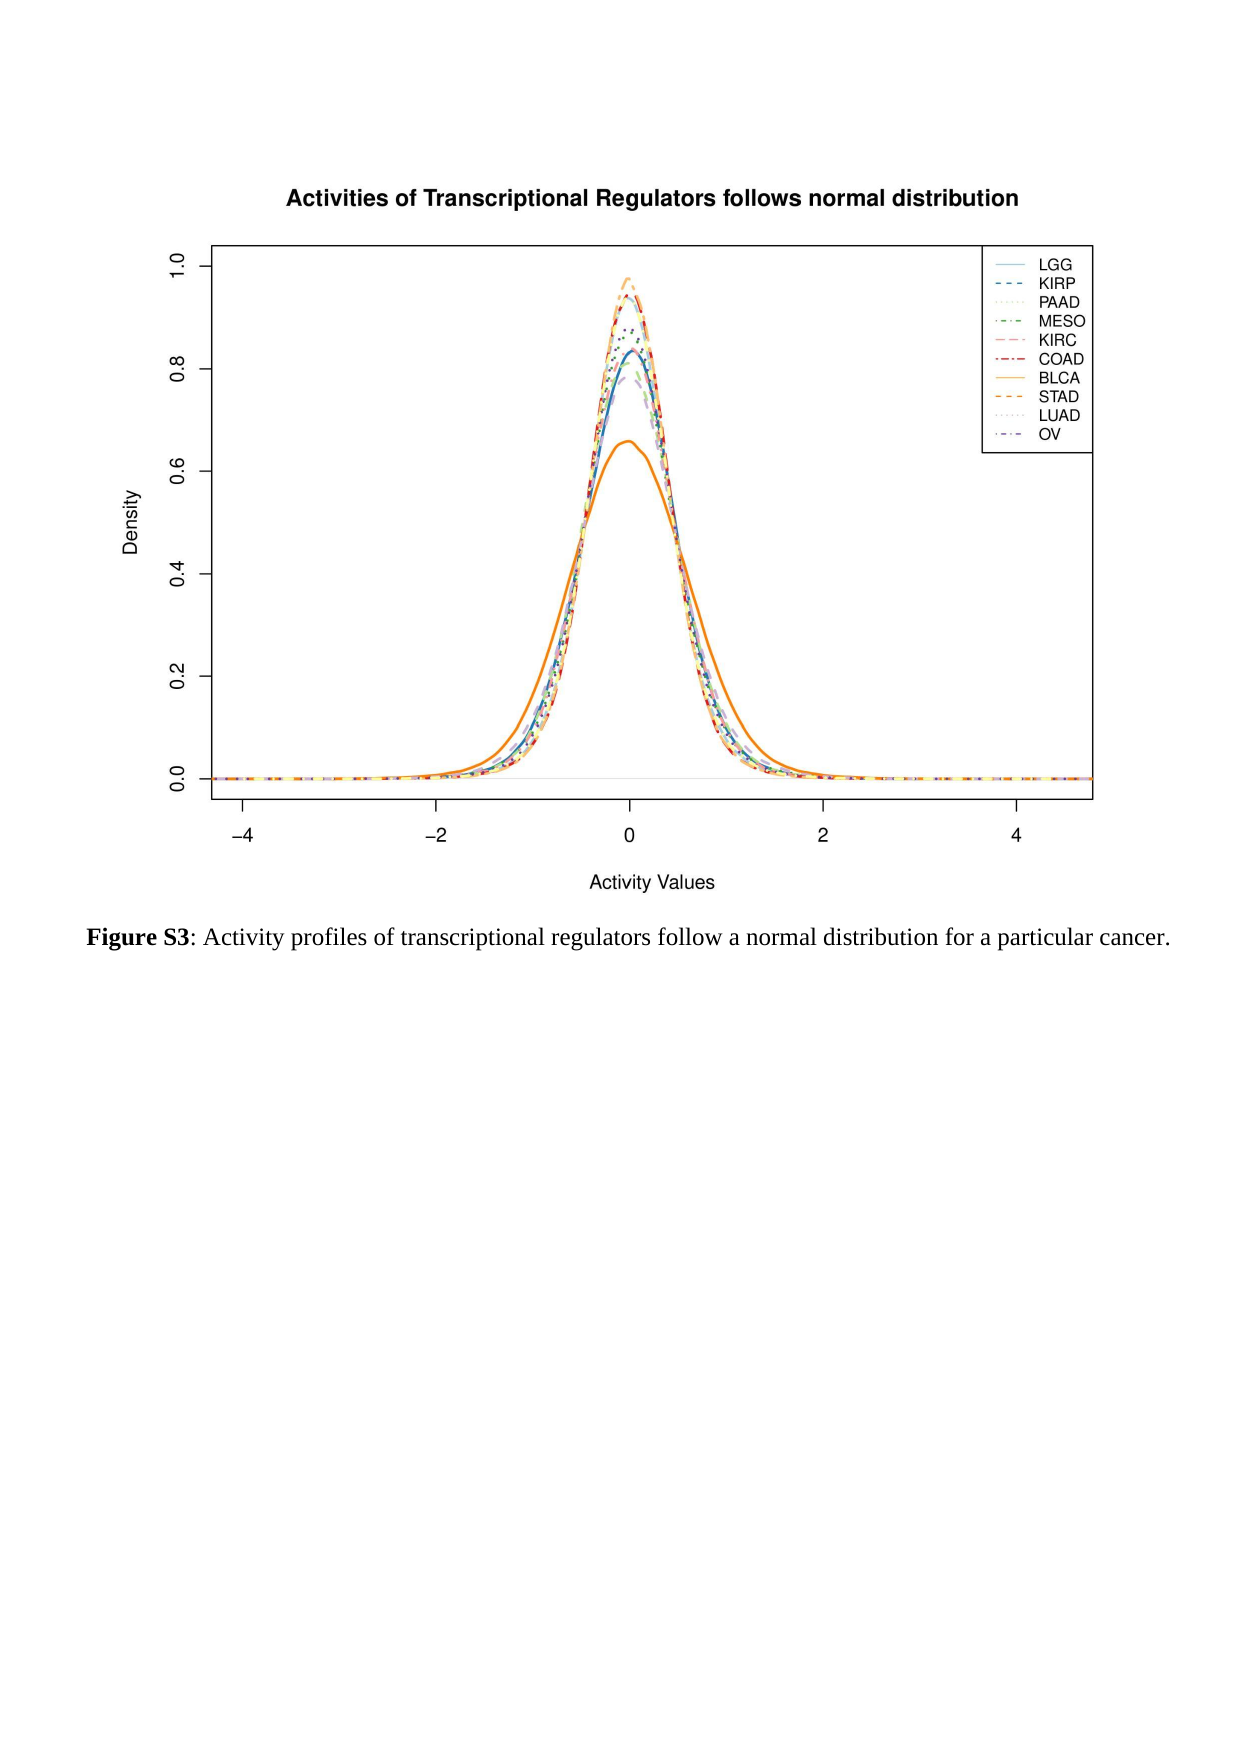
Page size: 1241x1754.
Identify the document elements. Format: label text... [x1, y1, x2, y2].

picture [115, 150, 1142, 919]
text Figure S3: Activity profiles of transcriptional regulators follow a normal distribution for a particular cancer. [17, 922, 1240, 951]
